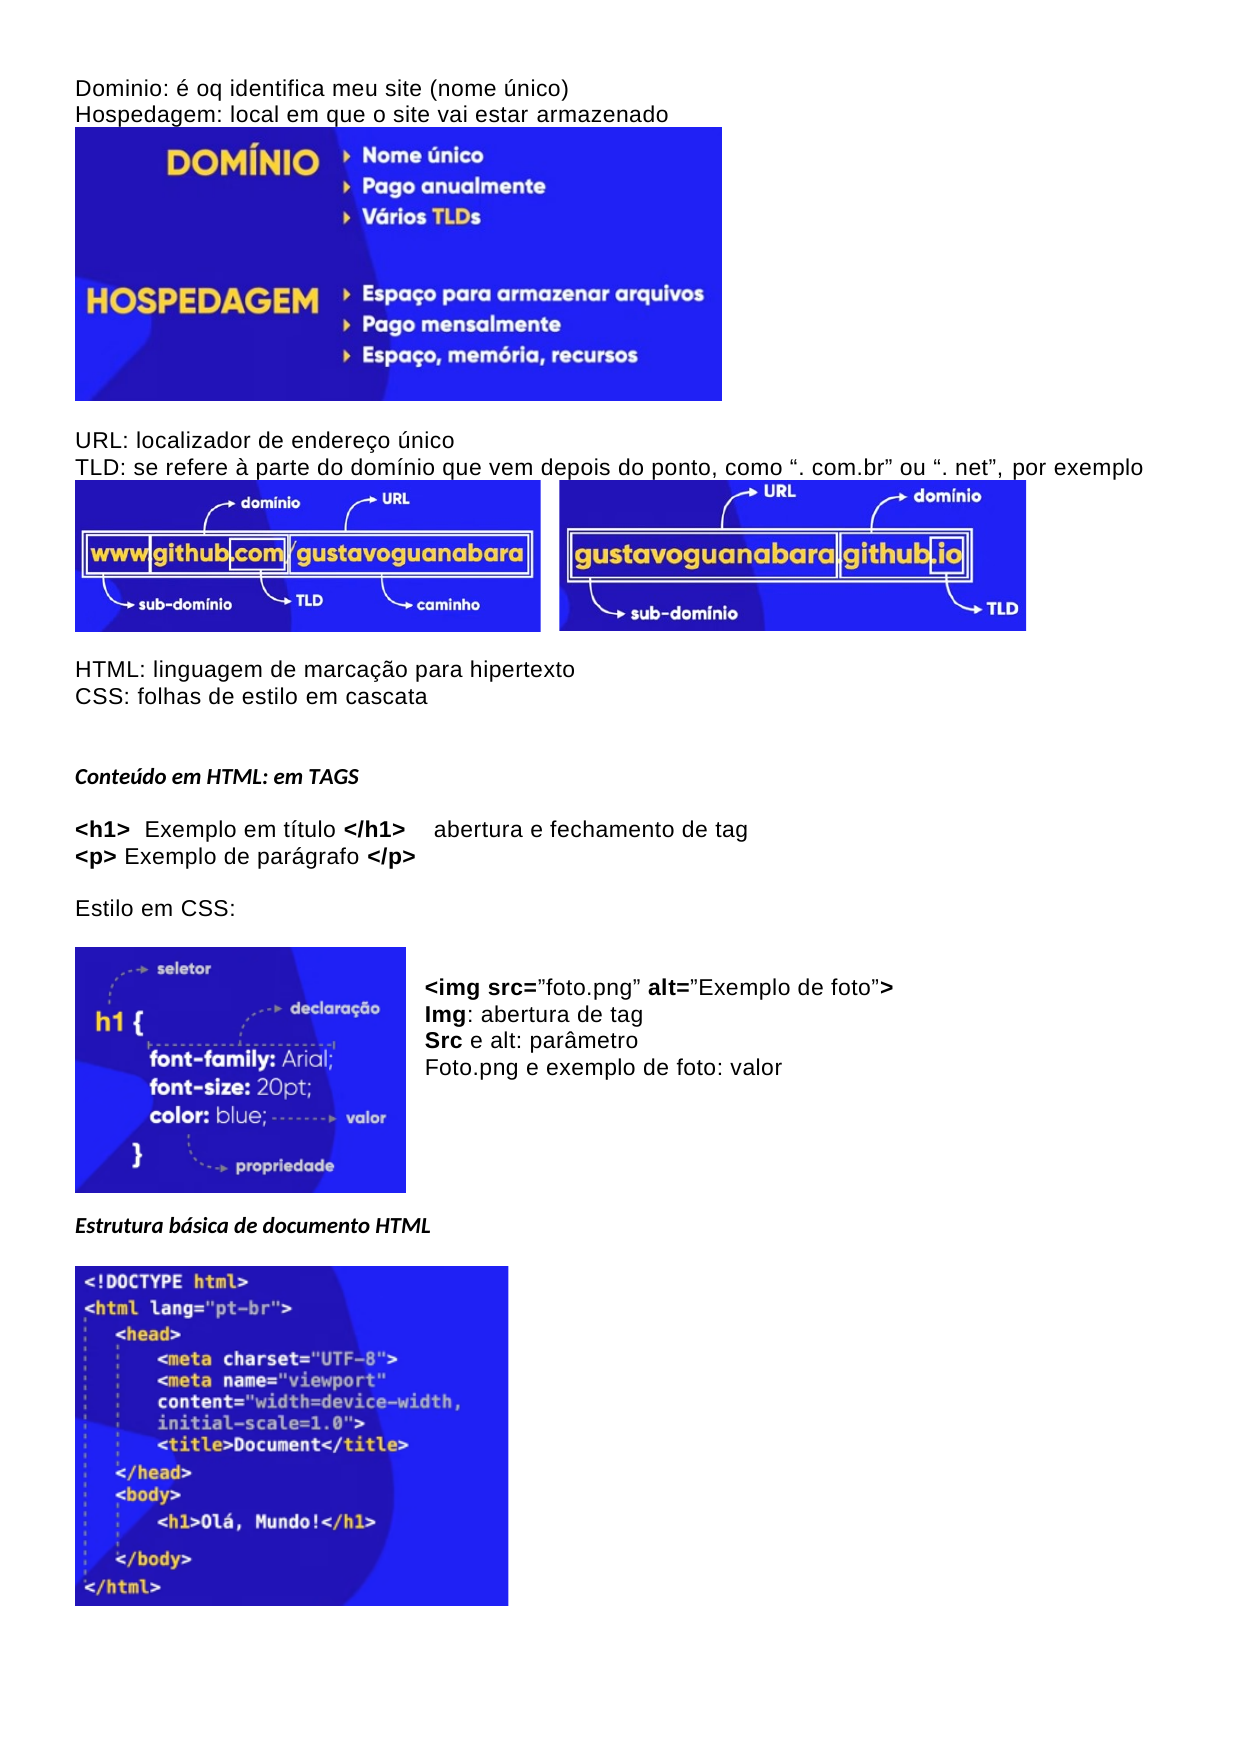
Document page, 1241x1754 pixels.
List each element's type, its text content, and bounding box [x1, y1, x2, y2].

text Img: abertura de tag [406, 1001, 1165, 1027]
text Estrutura básica de documento HTML [75, 1212, 1165, 1239]
text TLD: se refere à parte do domínio que vem depois do ponto, como “. com.br” ou “. net”, por exemplo [75, 454, 1165, 480]
text CSS: folhas de estilo em cascata [75, 683, 1165, 709]
text URL: localizador de endereço único [75, 427, 1165, 454]
text <img src=”foto.png” alt=”Exemplo de foto”> [406, 974, 1165, 1001]
picture [75, 127, 722, 401]
picture [75, 480, 541, 632]
text Conteúdo em HTML: em TAGS [75, 762, 1165, 790]
picture [75, 1266, 509, 1606]
text Dominio: é oq identifica meu site (nome único) [75, 75, 1165, 101]
text Hospedagem: local em que o site vai estar armazenado [75, 101, 1165, 128]
text <p> Exemplo de parágrafo </p> [75, 843, 1165, 869]
text HTML: linguagem de marcação para hipertexto [75, 656, 1165, 683]
picture [559, 480, 1027, 631]
text <h1> Exemplo em título </h1> abertura e fechamento de tag [75, 816, 1165, 843]
text Src e alt: parâmetro [406, 1027, 1165, 1053]
picture [75, 947, 406, 1193]
text Estilo em CSS: [75, 895, 1165, 922]
text Foto.png e exemplo de foto: valor [406, 1053, 1165, 1080]
